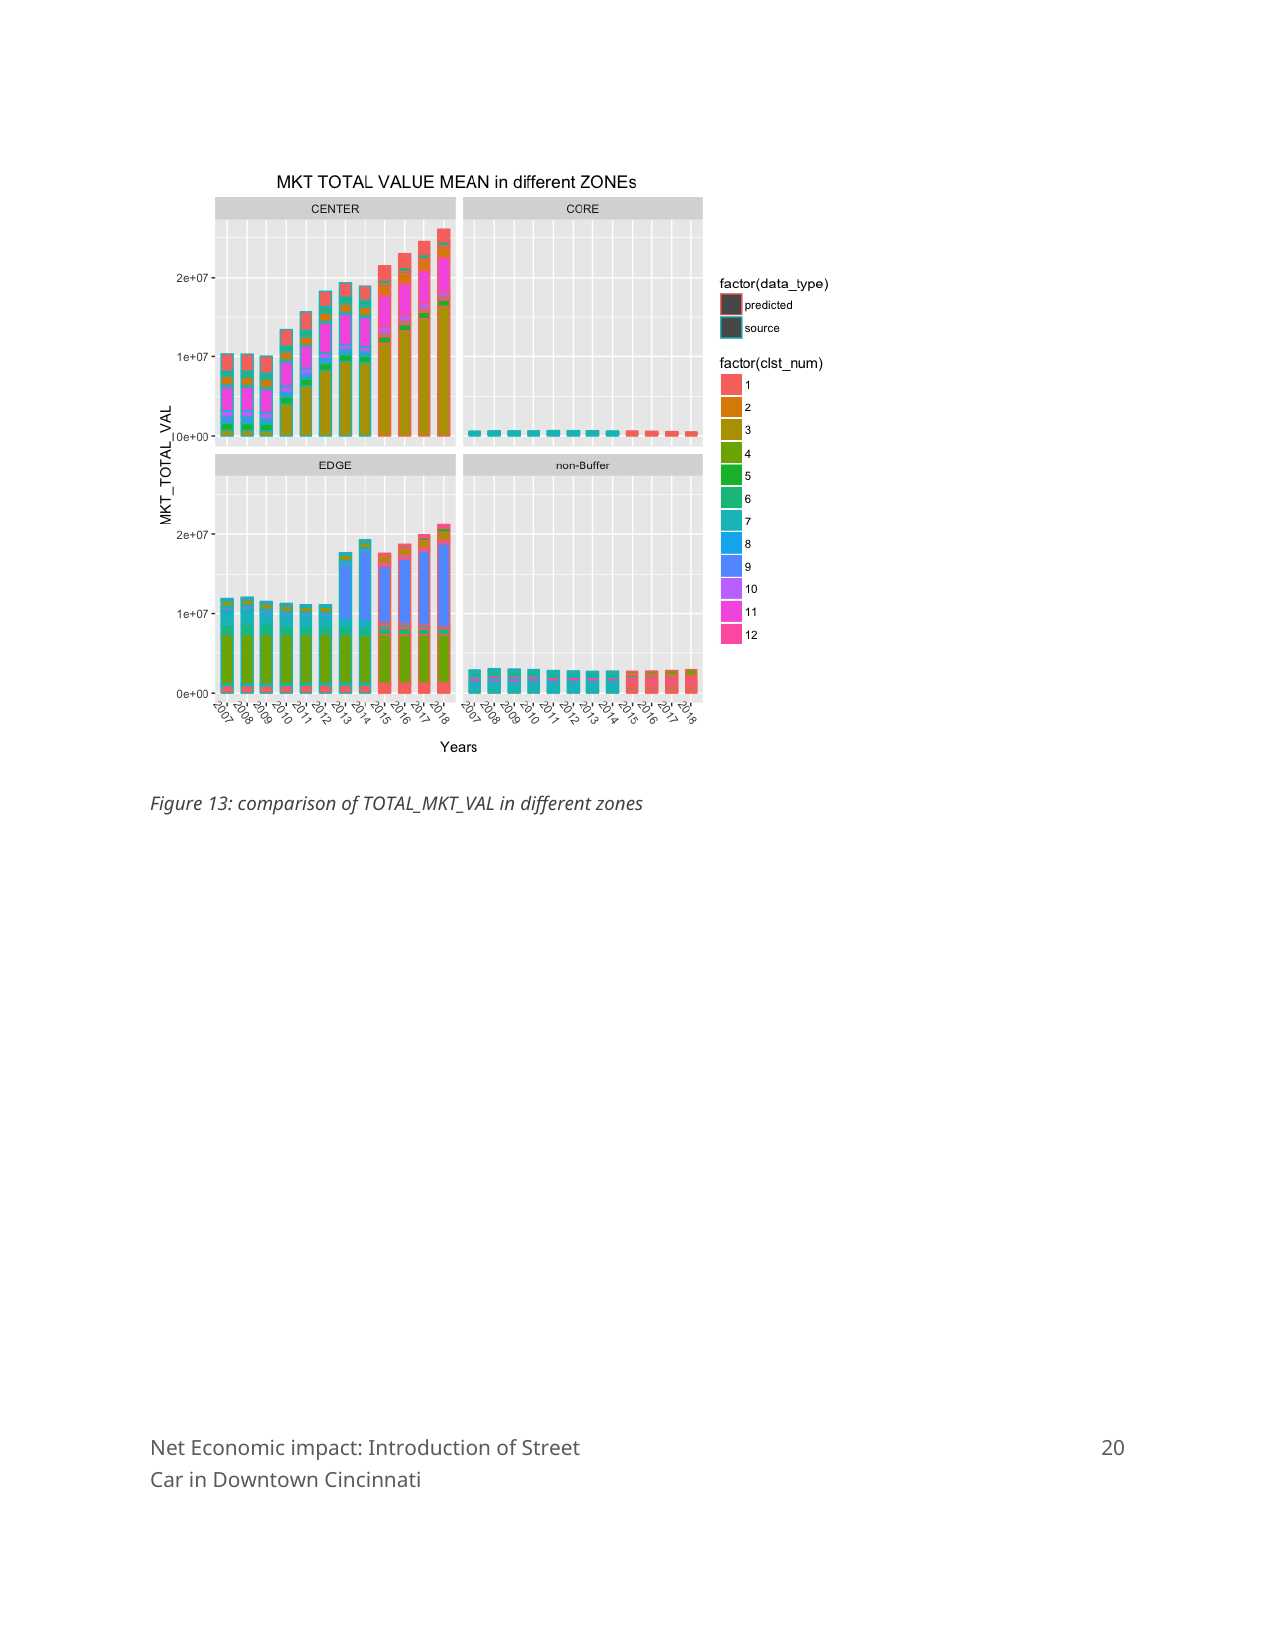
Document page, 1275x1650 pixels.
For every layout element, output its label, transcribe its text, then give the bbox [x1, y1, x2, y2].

picture [150, 169, 852, 761]
